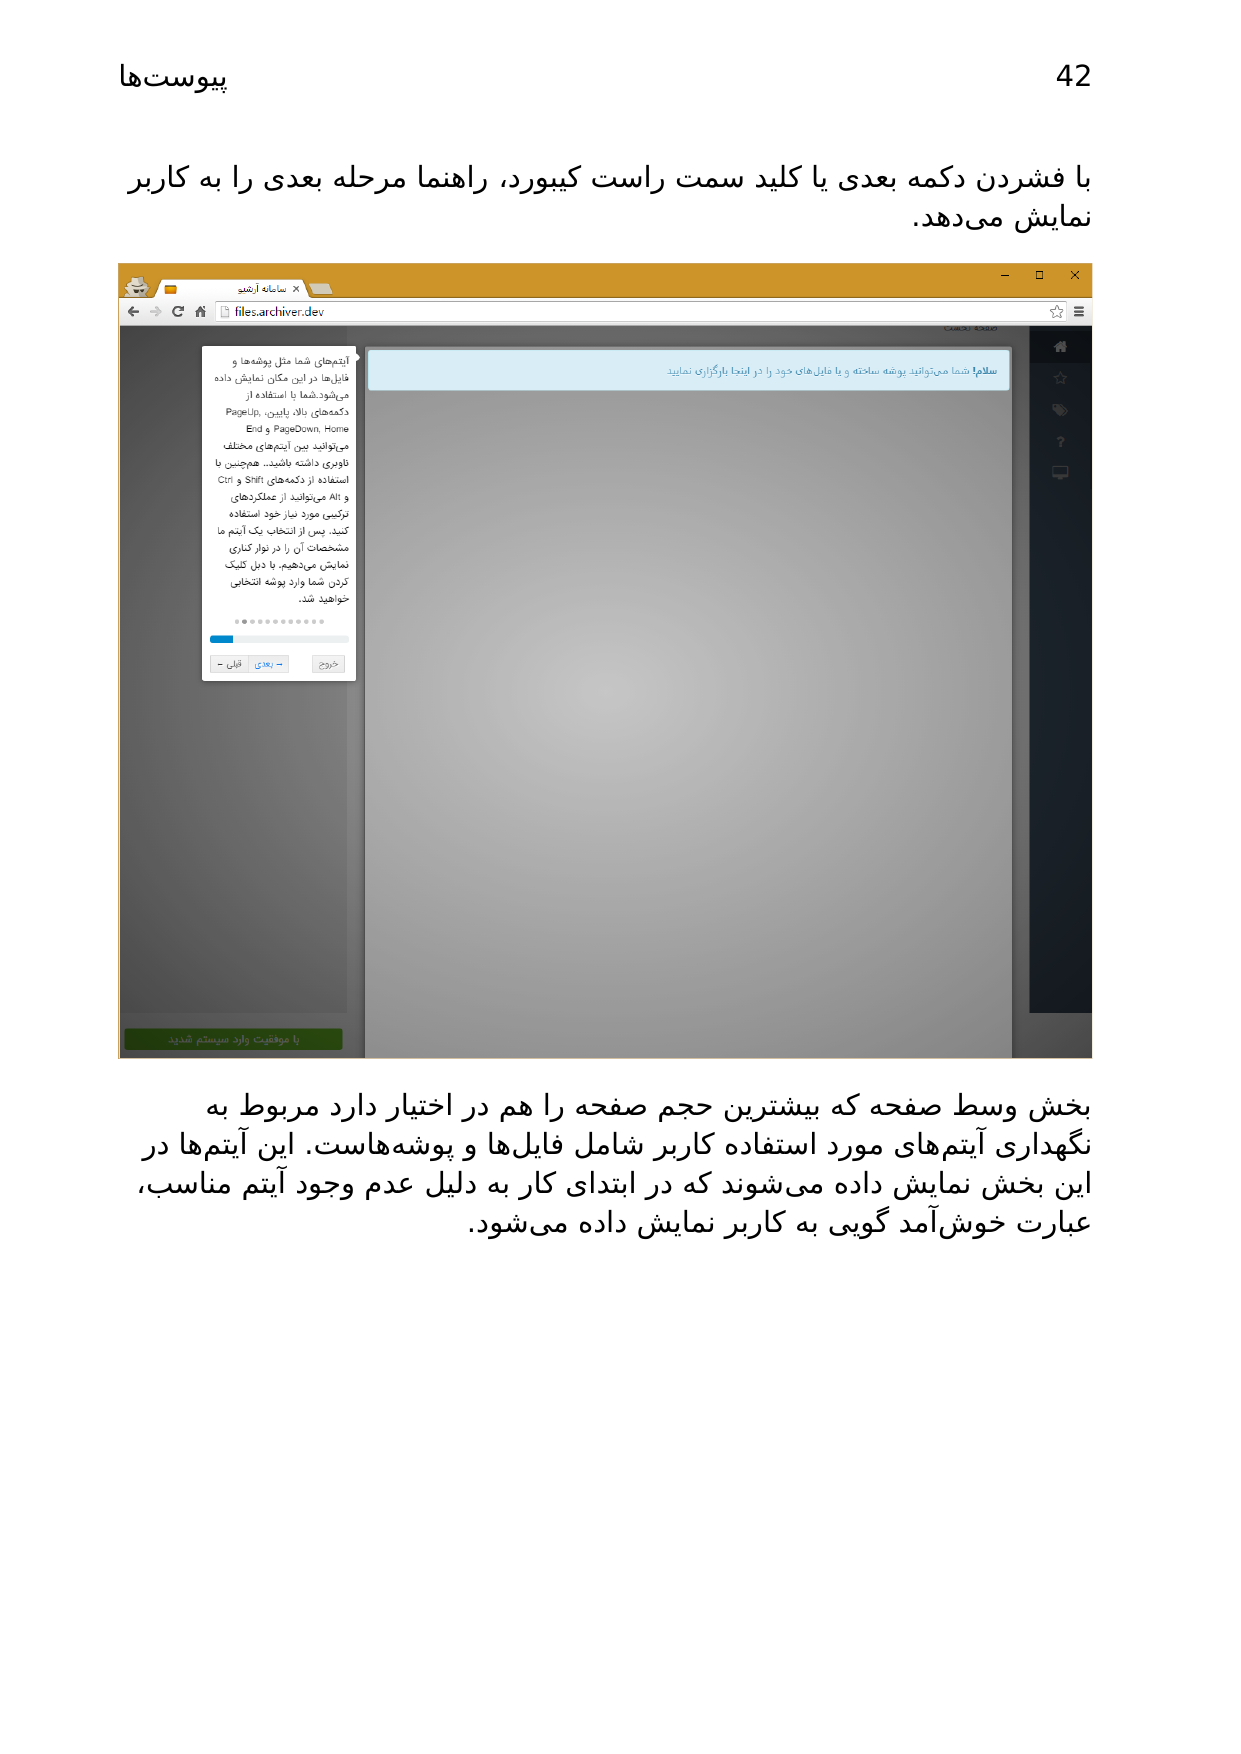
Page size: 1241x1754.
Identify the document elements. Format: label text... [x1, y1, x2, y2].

picture [118, 263, 1093, 1059]
text بخش وسط صفحه که بیشترین حجم صفحه را هم در اختیار دارد مربوط به نگهداری آیتم‌های مورد استفاده کاربر شامل فایل‌ها و پوشه‌هاست. این آیتم‌ها در این بخش نمایش داده می‌شوند که در ابتدای کار به دلیل عدم وجود آیتم مناسب، عبارت خوش‌آمد گویی به کاربر نمایش داده‌ می‌شود. [118, 1088, 1092, 1239]
text با فشردن دکمه بعدی یا کلید سمت راست کیبورد،‌ راهنما مرحله بعدی را به کاربر نمایش می‌دهد. [118, 160, 1092, 233]
